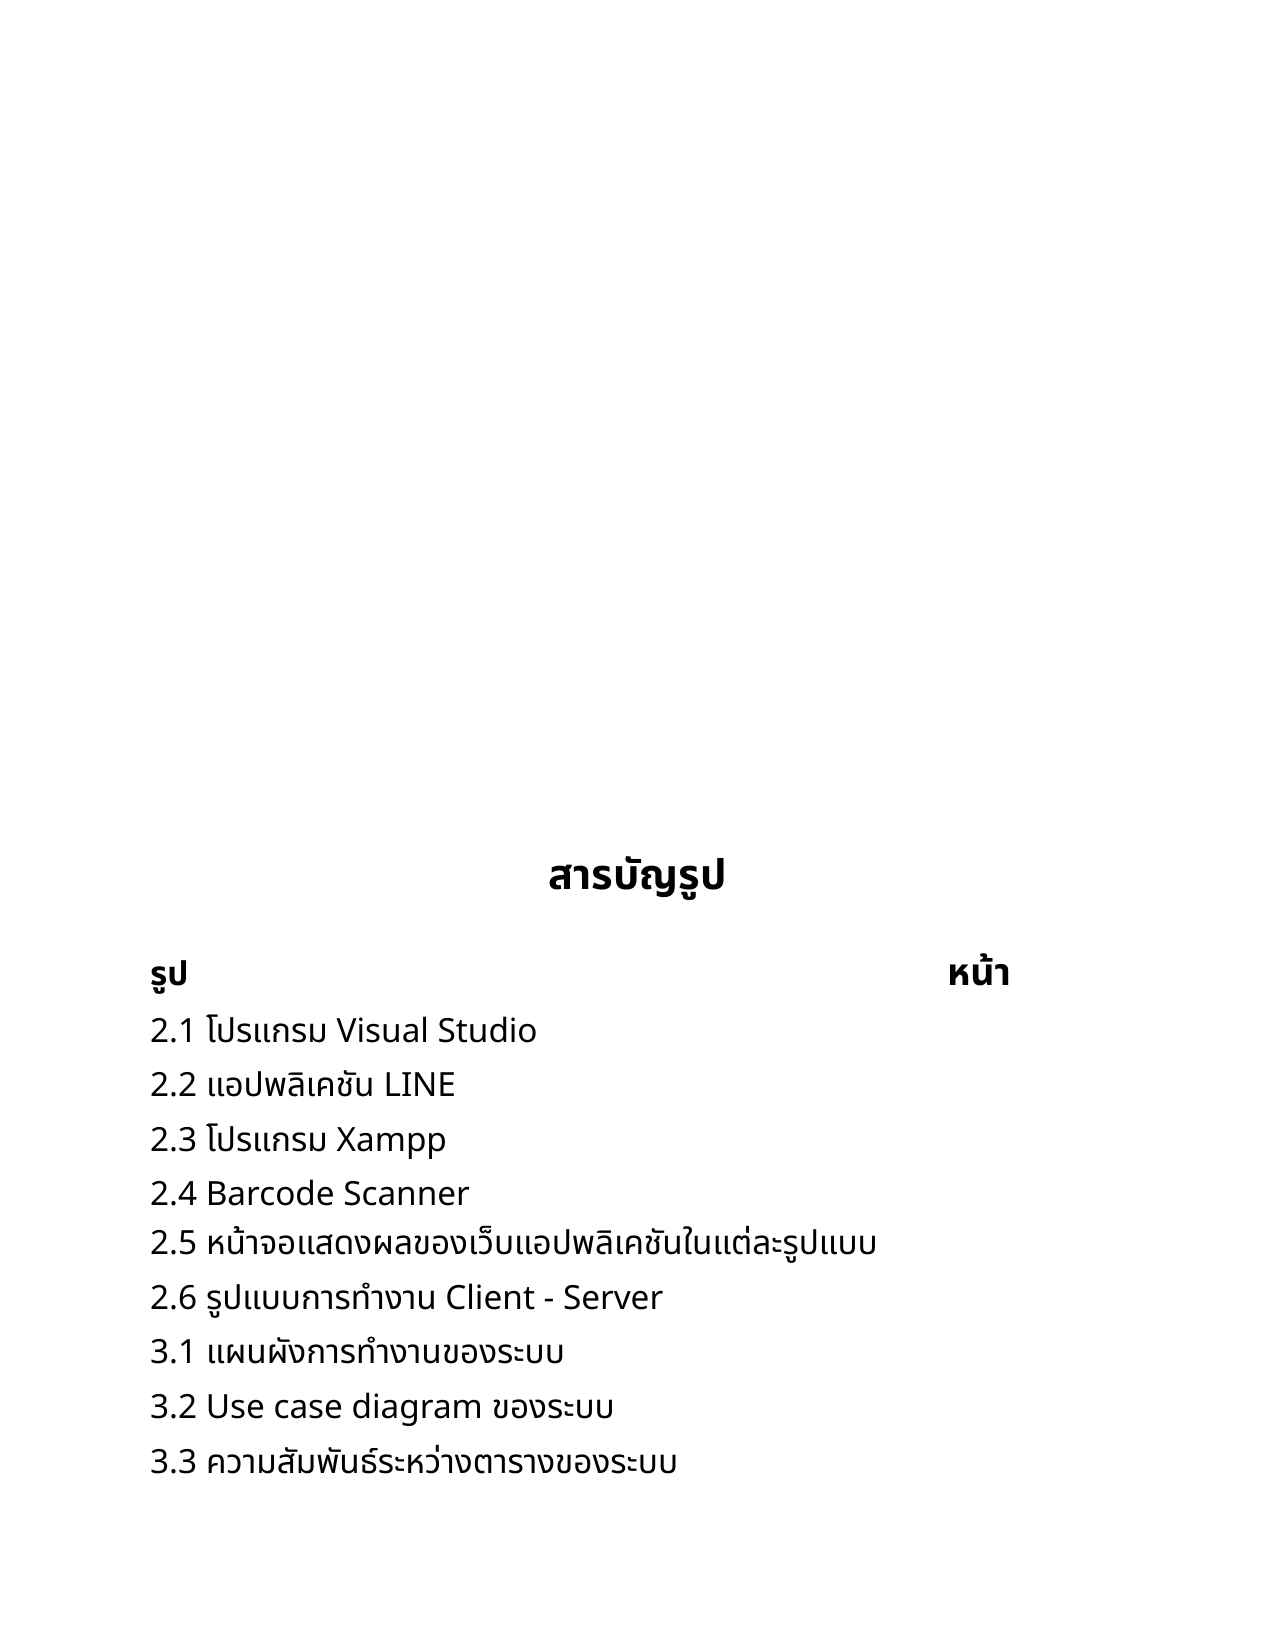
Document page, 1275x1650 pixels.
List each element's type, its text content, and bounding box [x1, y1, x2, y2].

text 3.3 ความสัมพันธ์ระหว่างตารางของระบบ [150, 1437, 1125, 1488]
text 2.3 โปรแกรม Xampp [150, 1116, 1125, 1166]
text 2.6 รูปแบบการทำงาน Client - Server [150, 1274, 1125, 1324]
text 3.1 แผนผังการทำงานของระบบ [150, 1328, 1125, 1379]
text สารบัญรูป [150, 845, 1125, 908]
text 2.1 โปรแกรม Visual Studio [150, 1006, 1125, 1057]
text รูป หน้า [150, 945, 1125, 1002]
text 2.5 หน้าจอแสดงผลของเว็บแอปพลิเคชันในแต่ละรูปแบบ [150, 1219, 1125, 1270]
text 2.4 Barcode Scanner [150, 1170, 1125, 1216]
text 2.2 แอปพลิเคชัน LINE [150, 1061, 1125, 1112]
text 3.2 Use case diagram ของระบบ [150, 1383, 1125, 1433]
